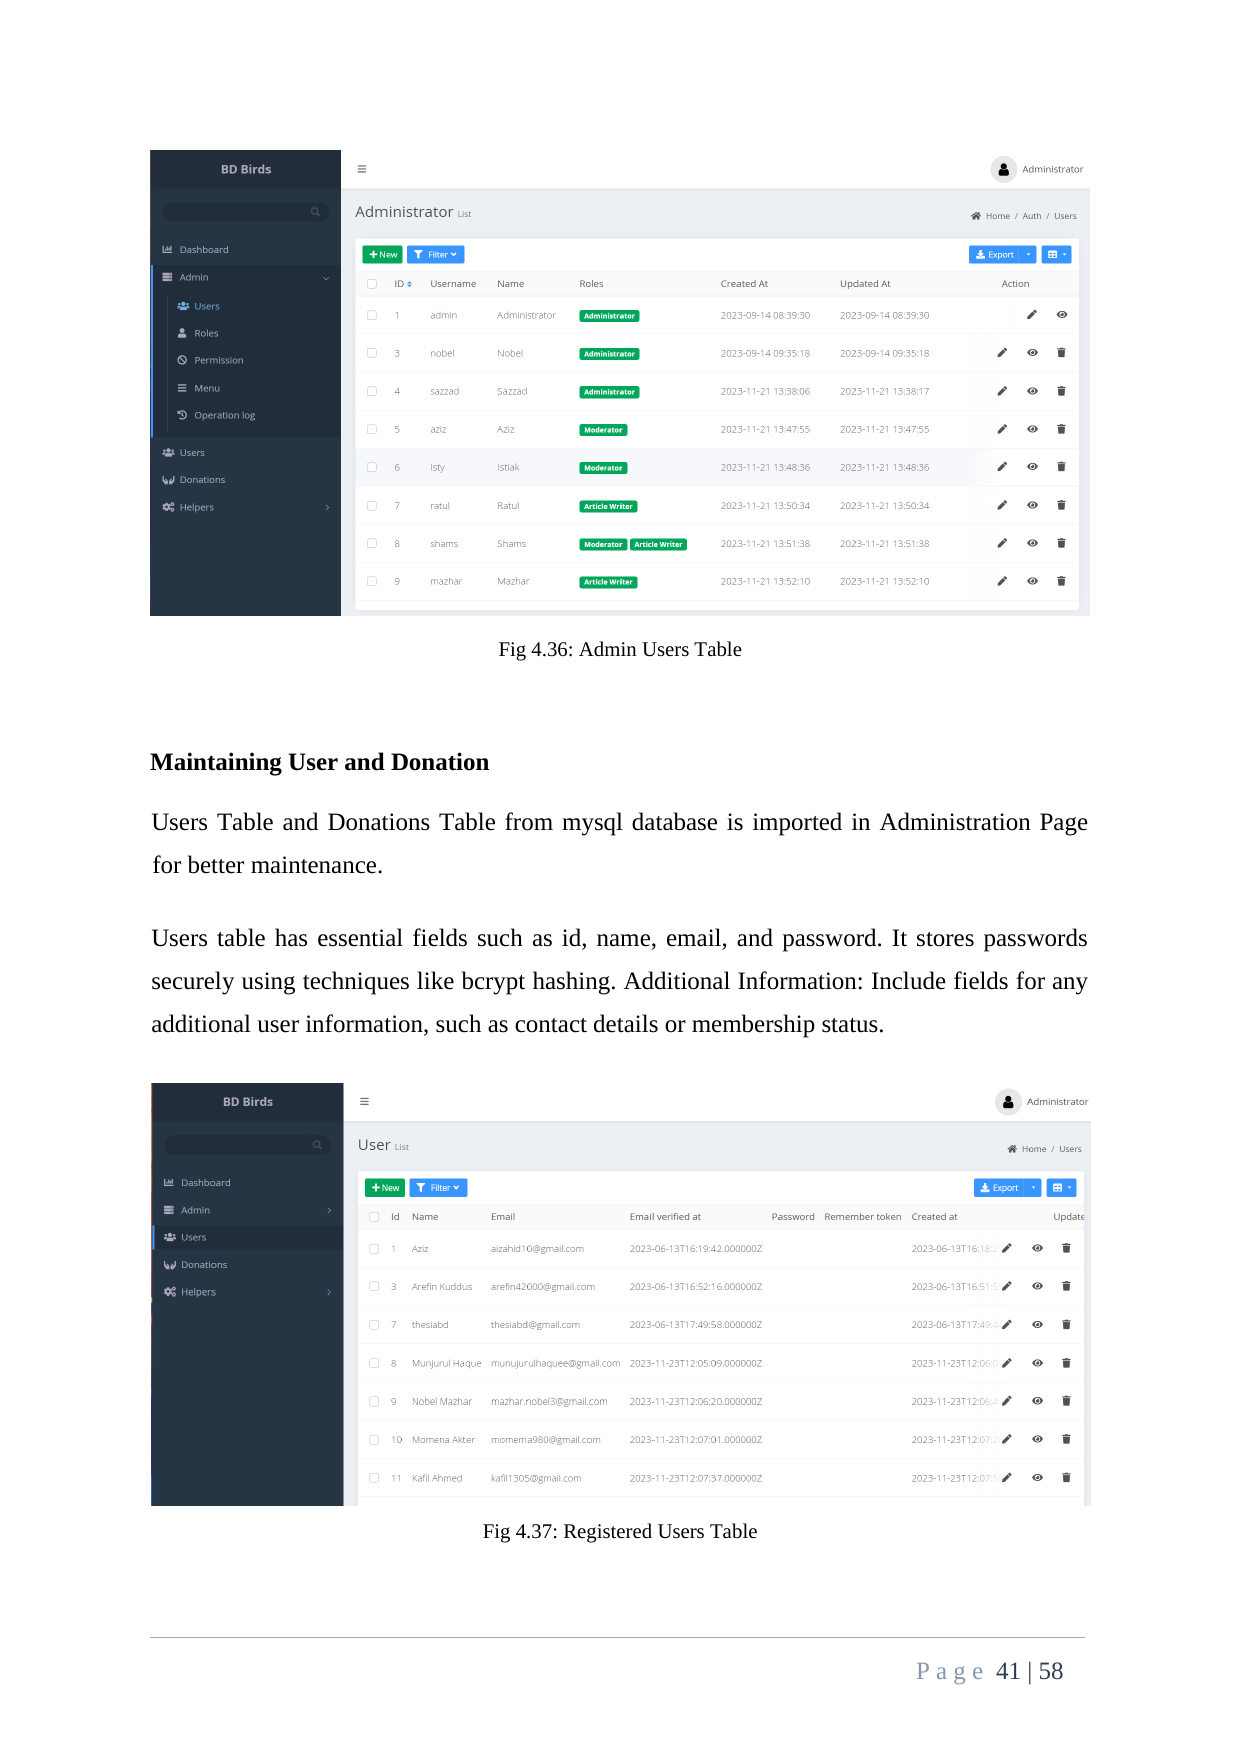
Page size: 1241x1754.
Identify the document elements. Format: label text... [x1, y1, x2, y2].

picture [150, 150, 1091, 616]
text Users table has essential fields such as id, name, email, and password. It stores passwords securely using techniques like bcrypt hashing. Additional Information: Include fields for any additional user information, such as contact details or membership status. [151, 923, 1089, 1038]
text Users Table and Donations Table from mysql database is imported in Administration Page for better maintenance. [151, 807, 1089, 878]
text Maintaining User and Donation [150, 747, 1089, 776]
picture [151, 1083, 1092, 1506]
